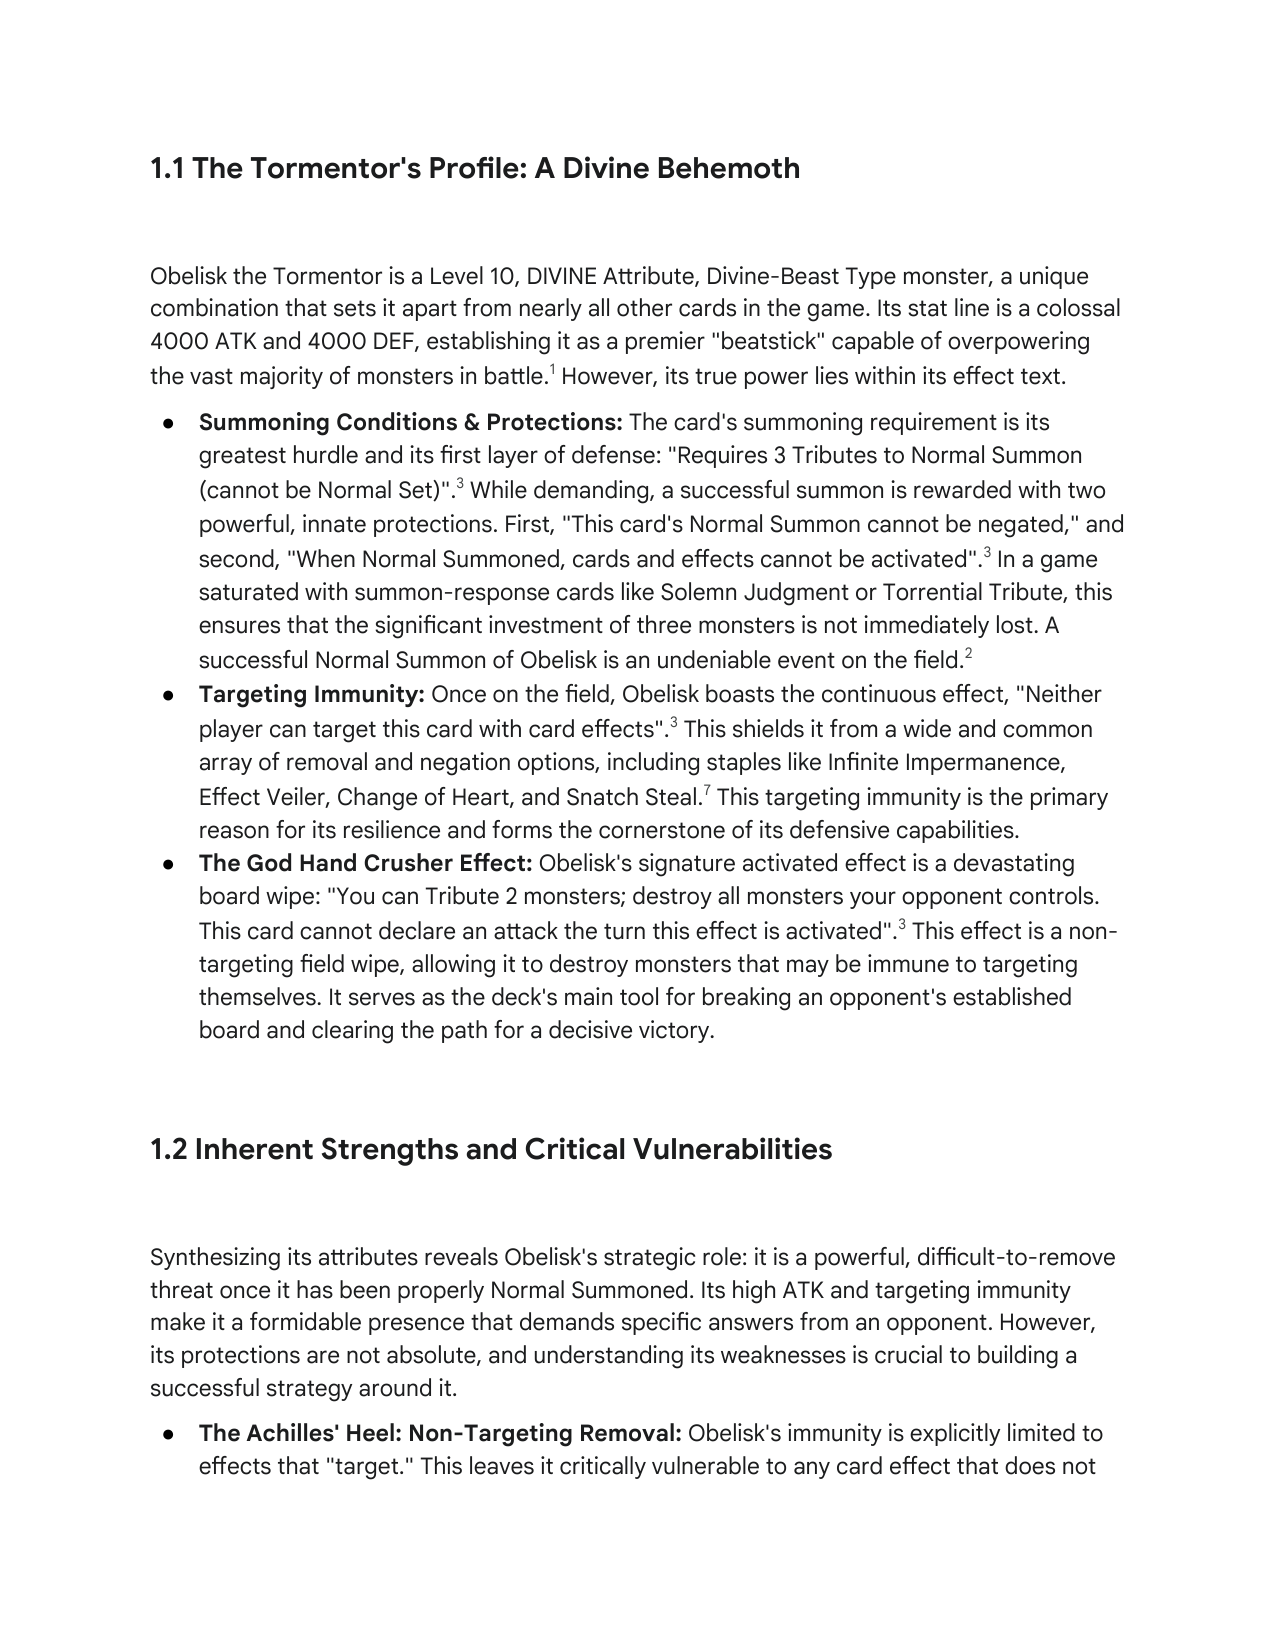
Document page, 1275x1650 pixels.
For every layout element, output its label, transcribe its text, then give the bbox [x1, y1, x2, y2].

list Summoning Conditions & Protections: The card's summoning requirement is its greatest hurdle and its first layer of defense: "Requires 3 Tributes to Normal Summon (cannot be Normal Set)".3 While demanding, a successful summon is rewarded with two powerful, innate protections. First, "This card's Normal Summon cannot be negated," and second, "When Normal Summoned, cards and effects cannot be activated".3 In a game saturated with summon-response cards like Solemn Judgment or Torrential Tribute, this ensures that the significant investment of three monsters is not immediately lost. A successful Normal Summon of Obelisk is an undeniable event on the field.2 [161, 409, 1125, 675]
list Targeting Immunity: Once on the field, Obelisk boasts the continuous effect, "Neither player can target this card with card effects".3 This shields it from a wide and common array of removal and negation options, including staples like Infinite Impermanence, Effect Veiler, Change of Heart, and Snatch Steal.7 This targeting immunity is the primary reason for its resilience and forms the cornerstone of its defensive capabilities. [161, 680, 1125, 845]
text Obelisk the Tormentor is a Level 10, DIVINE Attribute, Divine-Beast Type monster, a unique combination that sets it apart from nearly all other cards in the game. Its stat line is a colossal 4000 ATK and 4000 DEF, establishing it as a premier "beatstick" capable of overpowering the vast majority of monsters in battle.1 However, its true power lies within its effect text. [150, 262, 1125, 392]
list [161, 1419, 1125, 1481]
list The God Hand Crusher Effect: Obelisk's signature activated effect is a devastating board wipe: "You can Tribute 2 monsters; destroy all monsters your opponent controls. This card cannot declare an attack the turn this effect is activated".3 This effect is a non-targeting field wipe, allowing it to destroy monsters that may be immune to targeting themselves. It serves as the deck's main tool for breaking an opponent's established board and clearing the path for a decisive victory. [161, 849, 1125, 1045]
subtitle 1.1 The Tormentor's Profile: A Divine Behemoth [150, 150, 1125, 187]
subtitle 1.2 Inherent Strengths and Critical Vulnerabilities [150, 1131, 1125, 1168]
text Synthesizing its attributes reveals Obelisk's strategic role: it is a powerful, difficult-to-remove threat once it has been properly Normal Summoned. Its high ATK and targeting immunity make it a formidable presence that demands specific answers from an opponent. However, its protections are not absolute, and understanding its weaknesses is crucial to building a successful strategy around it. [150, 1243, 1125, 1403]
